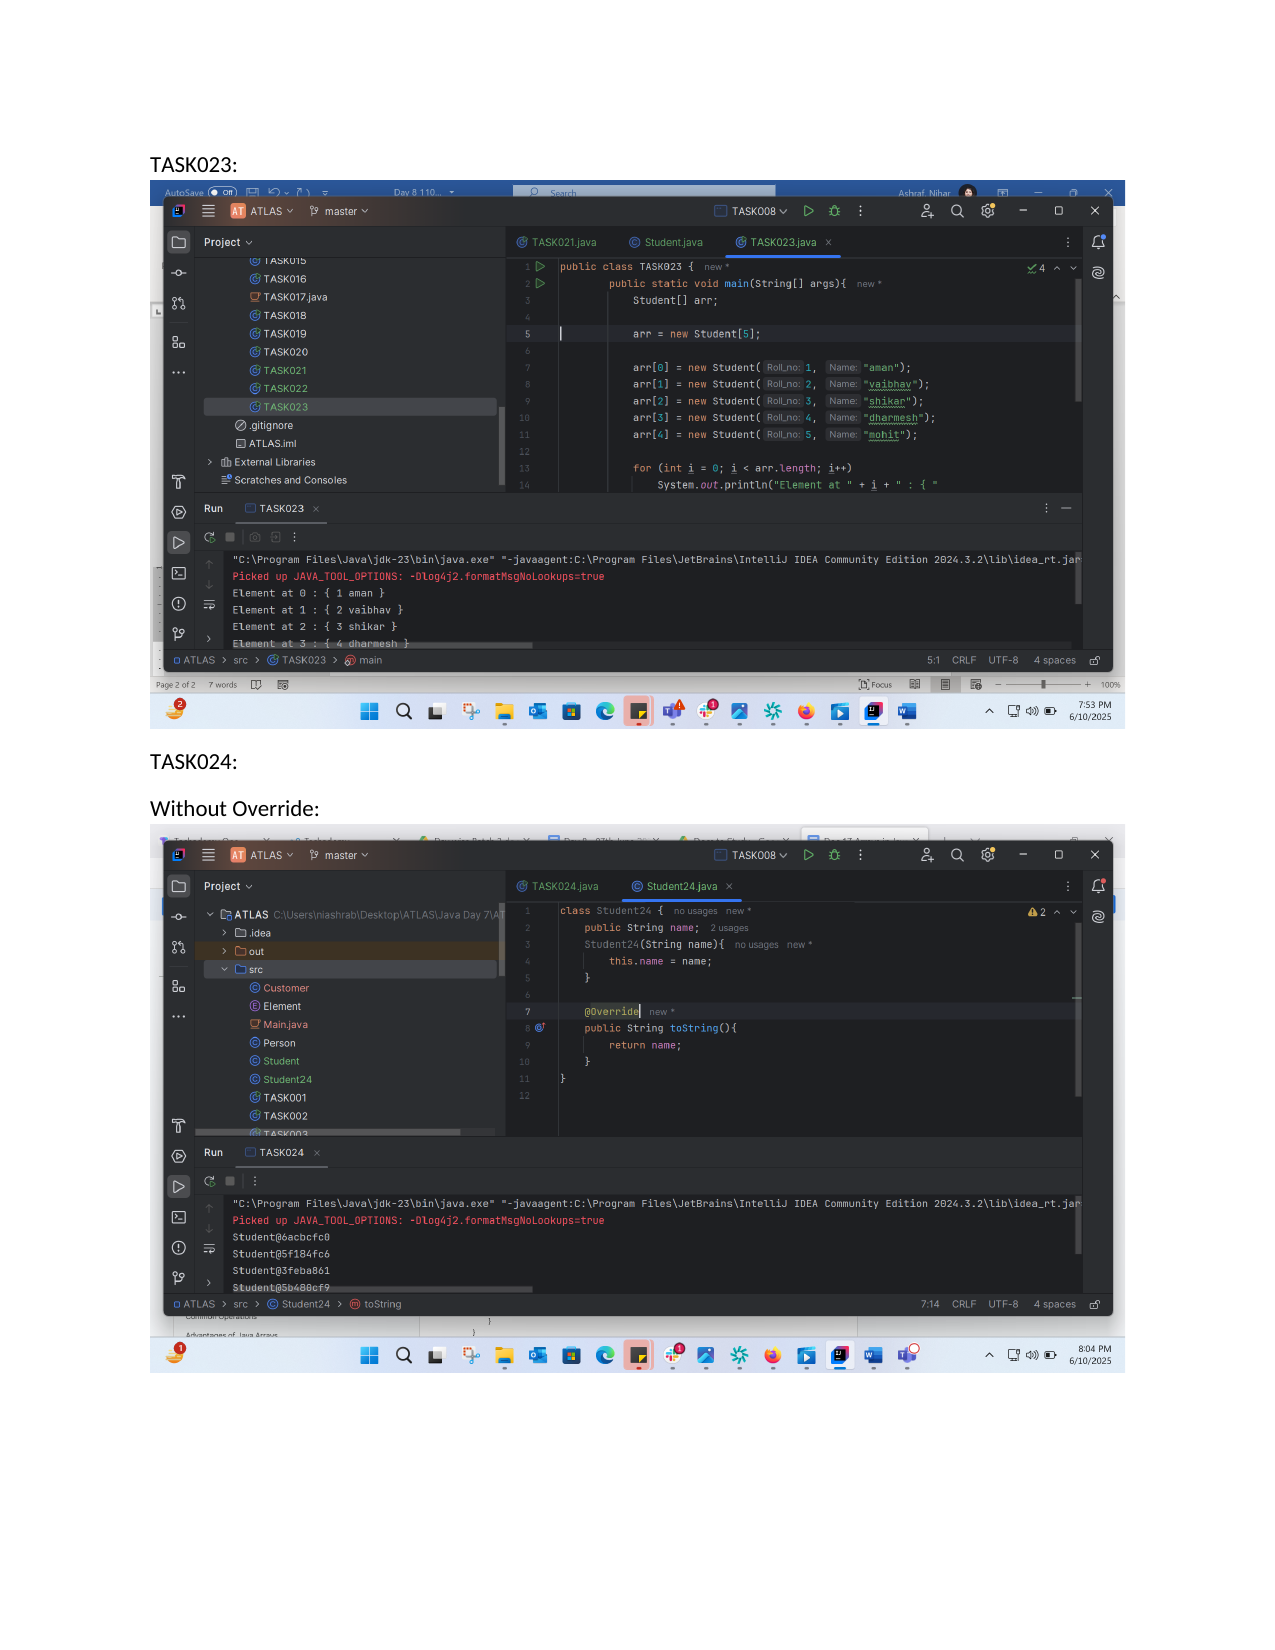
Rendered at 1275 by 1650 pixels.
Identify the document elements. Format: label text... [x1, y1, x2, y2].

text TASK024: [150, 747, 1125, 776]
picture [150, 180, 1125, 729]
text Without Override: [150, 794, 1125, 824]
picture [150, 824, 1125, 1373]
text TASK023: [150, 150, 1125, 180]
